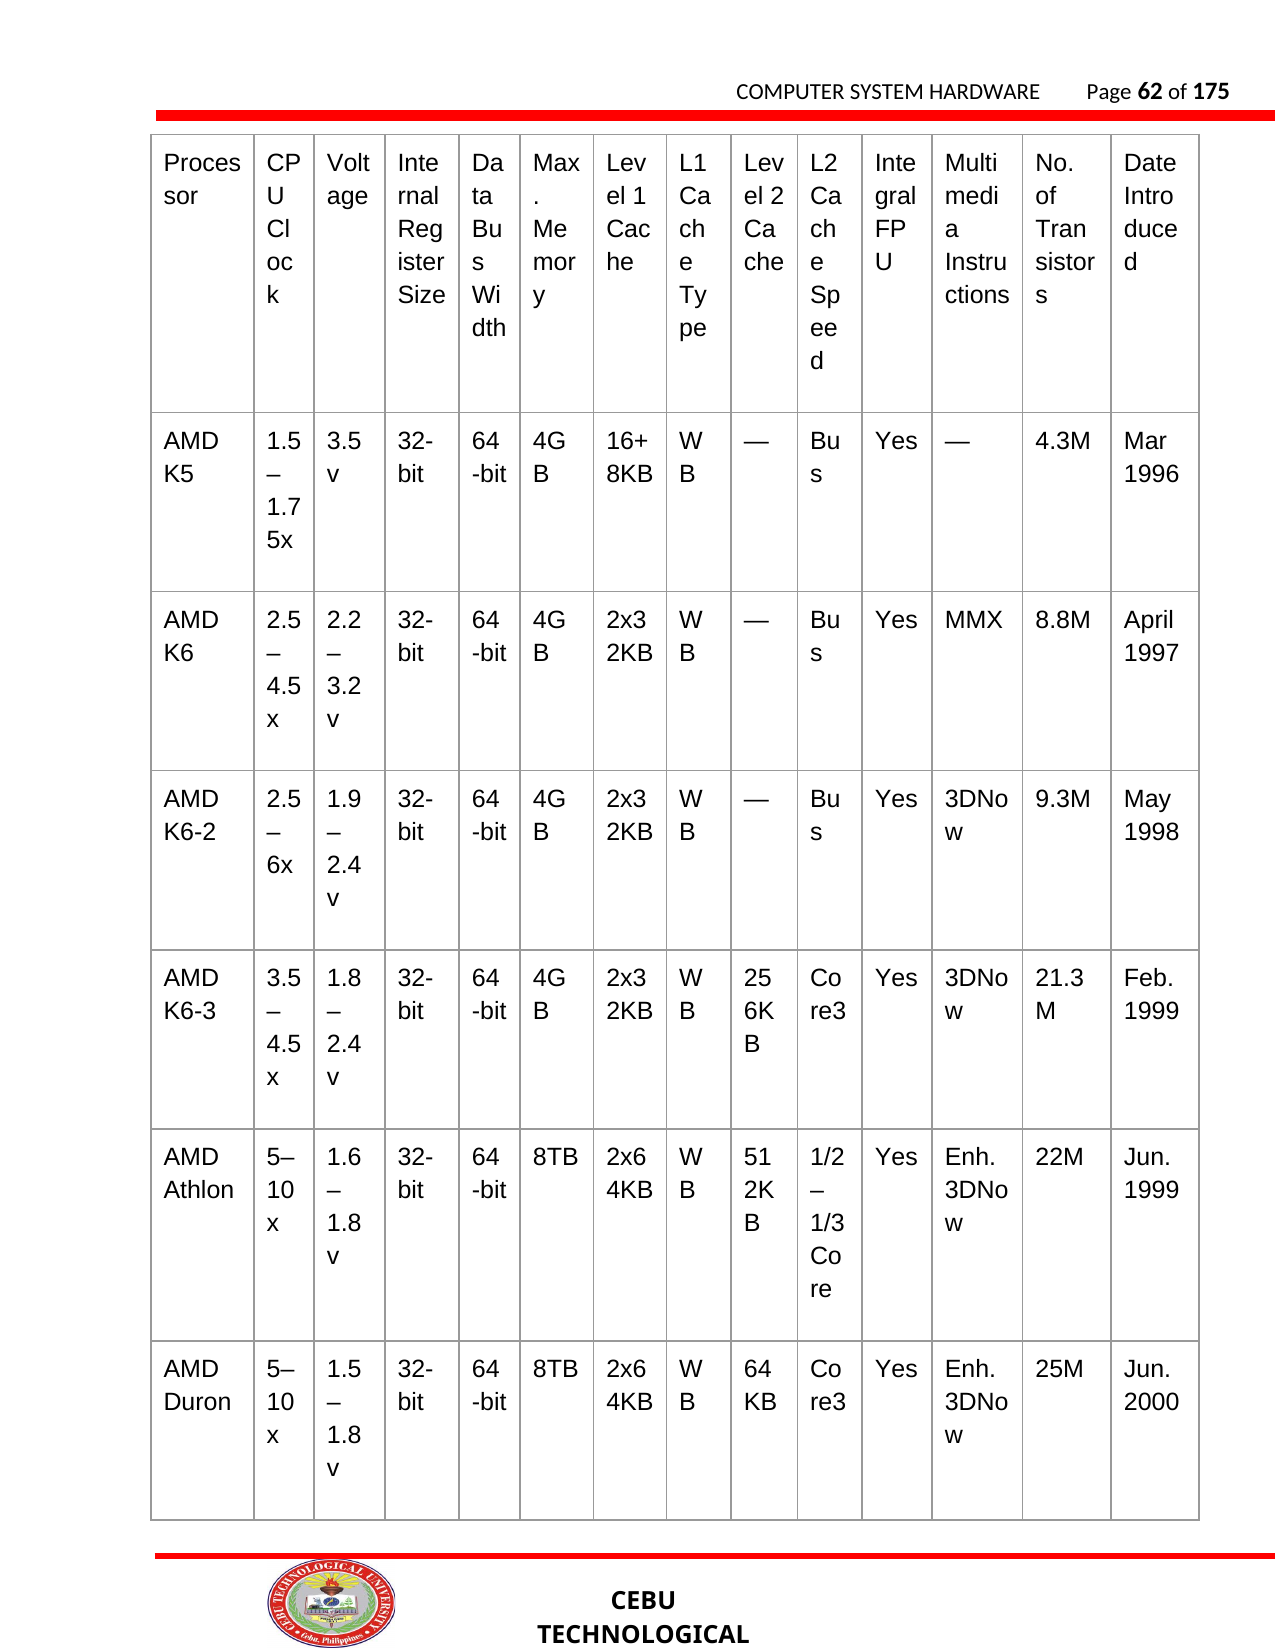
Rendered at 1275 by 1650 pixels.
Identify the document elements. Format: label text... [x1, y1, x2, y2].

table_cell 1/2–1/3 Core [798, 1130, 861, 1340]
table_cell 4GB [521, 951, 593, 1128]
table_header L2 Cache Speed [798, 135, 861, 412]
table_cell AMD Duron [152, 1342, 253, 1519]
table_cell Jun. 2000 [1112, 1342, 1198, 1519]
table_cell 64-bit [460, 592, 519, 770]
table_cell 9.3M [1023, 771, 1110, 949]
table_cell WB [667, 592, 730, 770]
table_cell 3.5–4.5x [255, 951, 313, 1128]
table_cell Yes [863, 1130, 931, 1340]
table_cell AMD K6-3 [152, 951, 253, 1128]
table_cell 5–10x [255, 1130, 313, 1340]
table_cell 32-bit [386, 592, 458, 770]
picture [267, 1559, 396, 1648]
table_cell 3DNow [933, 951, 1022, 1128]
table_cell 4GB [521, 592, 593, 770]
table_cell 5–10x [255, 1342, 313, 1519]
table_cell 1.5–1.75x [255, 413, 313, 591]
table_cell 4GB [521, 771, 593, 949]
table_cell 32-bit [386, 771, 458, 949]
table_cell 2x32KB [594, 592, 666, 770]
table_cell WB [667, 771, 730, 949]
table_cell 32-bit [386, 413, 458, 591]
table_cell WB [667, 1342, 730, 1519]
table_cell 3DNow [933, 771, 1022, 949]
table_cell Yes [863, 771, 931, 949]
table_cell 22M [1023, 1130, 1110, 1340]
table_cell 2x64KB [594, 1130, 666, 1340]
table_cell 1.5–1.8v [315, 1342, 384, 1519]
table_cell AMD K6-2 [152, 771, 253, 949]
table_cell — [732, 771, 797, 949]
table_cell — [933, 413, 1022, 591]
table_cell 1.6–1.8v [315, 1130, 384, 1340]
table_header Processor [152, 135, 253, 412]
table_cell May 1998 [1112, 771, 1198, 949]
table_cell AMD Athlon [152, 1130, 253, 1340]
table_cell 4.3M [1023, 413, 1110, 591]
table_cell 256KB [732, 951, 797, 1128]
table_cell 2x32KB [594, 951, 666, 1128]
table_cell 64KB [732, 1342, 797, 1519]
table_cell Yes [863, 592, 931, 770]
table_cell Yes [863, 951, 931, 1128]
table_cell 64-bit [460, 413, 519, 591]
table_cell Bus [798, 771, 861, 949]
table_cell MMX [933, 592, 1022, 770]
table_cell Yes [863, 1342, 931, 1519]
table_cell WB [667, 413, 730, 591]
table_cell 1.8–2.4v [315, 951, 384, 1128]
table_cell 3.5v [315, 413, 384, 591]
table_cell Enh. 3DNow [933, 1342, 1022, 1519]
table_cell 512KB [732, 1130, 797, 1340]
table_cell 2.2–3.2v [315, 592, 384, 770]
table_cell AMD K6 [152, 592, 253, 770]
table_header Max. Memory [521, 135, 593, 412]
table_cell 2x64KB [594, 1342, 666, 1519]
table_cell Mar 1996 [1112, 413, 1198, 591]
table_cell Jun. 1999 [1112, 1130, 1198, 1340]
table_cell Bus [798, 413, 861, 591]
table_header Date Introduced [1112, 135, 1198, 412]
table_header Integral FPU [863, 135, 931, 412]
table_cell — [732, 413, 797, 591]
table_cell 64-bit [460, 951, 519, 1128]
table_cell 2x32KB [594, 771, 666, 949]
table_cell 8TB [521, 1342, 593, 1519]
table_cell Core3 [798, 1342, 861, 1519]
table_header Internal Register Size [386, 135, 458, 412]
table_cell 32-bit [386, 1130, 458, 1340]
table_cell Yes [863, 413, 931, 591]
table_cell WB [667, 1130, 730, 1340]
table_cell 64-bit [460, 1342, 519, 1519]
table_cell Bus [798, 592, 861, 770]
table_cell 25M [1023, 1342, 1110, 1519]
table_cell 2.5–4.5x [255, 592, 313, 770]
table_header Level 2 Cache [732, 135, 797, 412]
table_header No. of Transistors [1023, 135, 1110, 412]
table_cell 21.3M [1023, 951, 1110, 1128]
table_cell 8.8M [1023, 592, 1110, 770]
table_cell 64-bit [460, 771, 519, 949]
table_cell WB [667, 951, 730, 1128]
table_cell Core3 [798, 951, 861, 1128]
table_header Voltage [315, 135, 384, 412]
table_header Multimedia Instructions [933, 135, 1022, 412]
table_header Data Bus Width [460, 135, 519, 412]
table_cell 4GB [521, 413, 593, 591]
table_cell — [732, 592, 797, 770]
table_cell April 1997 [1112, 592, 1198, 770]
table_cell Feb. 1999 [1112, 951, 1198, 1128]
table_cell 1.9–2.4v [315, 771, 384, 949]
table_header CPU Clock [255, 135, 313, 412]
table_cell 32-bit [386, 1342, 458, 1519]
table_cell 64-bit [460, 1130, 519, 1340]
table_cell Enh. 3DNow [933, 1130, 1022, 1340]
table_cell AMD K5 [152, 413, 253, 591]
table_cell 16+8KB [594, 413, 666, 591]
table_header Level 1 Cache [594, 135, 666, 412]
table_cell 2.5–6x [255, 771, 313, 949]
table_cell 32-bit [386, 951, 458, 1128]
table_header L1 Cache Type [667, 135, 730, 412]
table_cell 8TB [521, 1130, 593, 1340]
